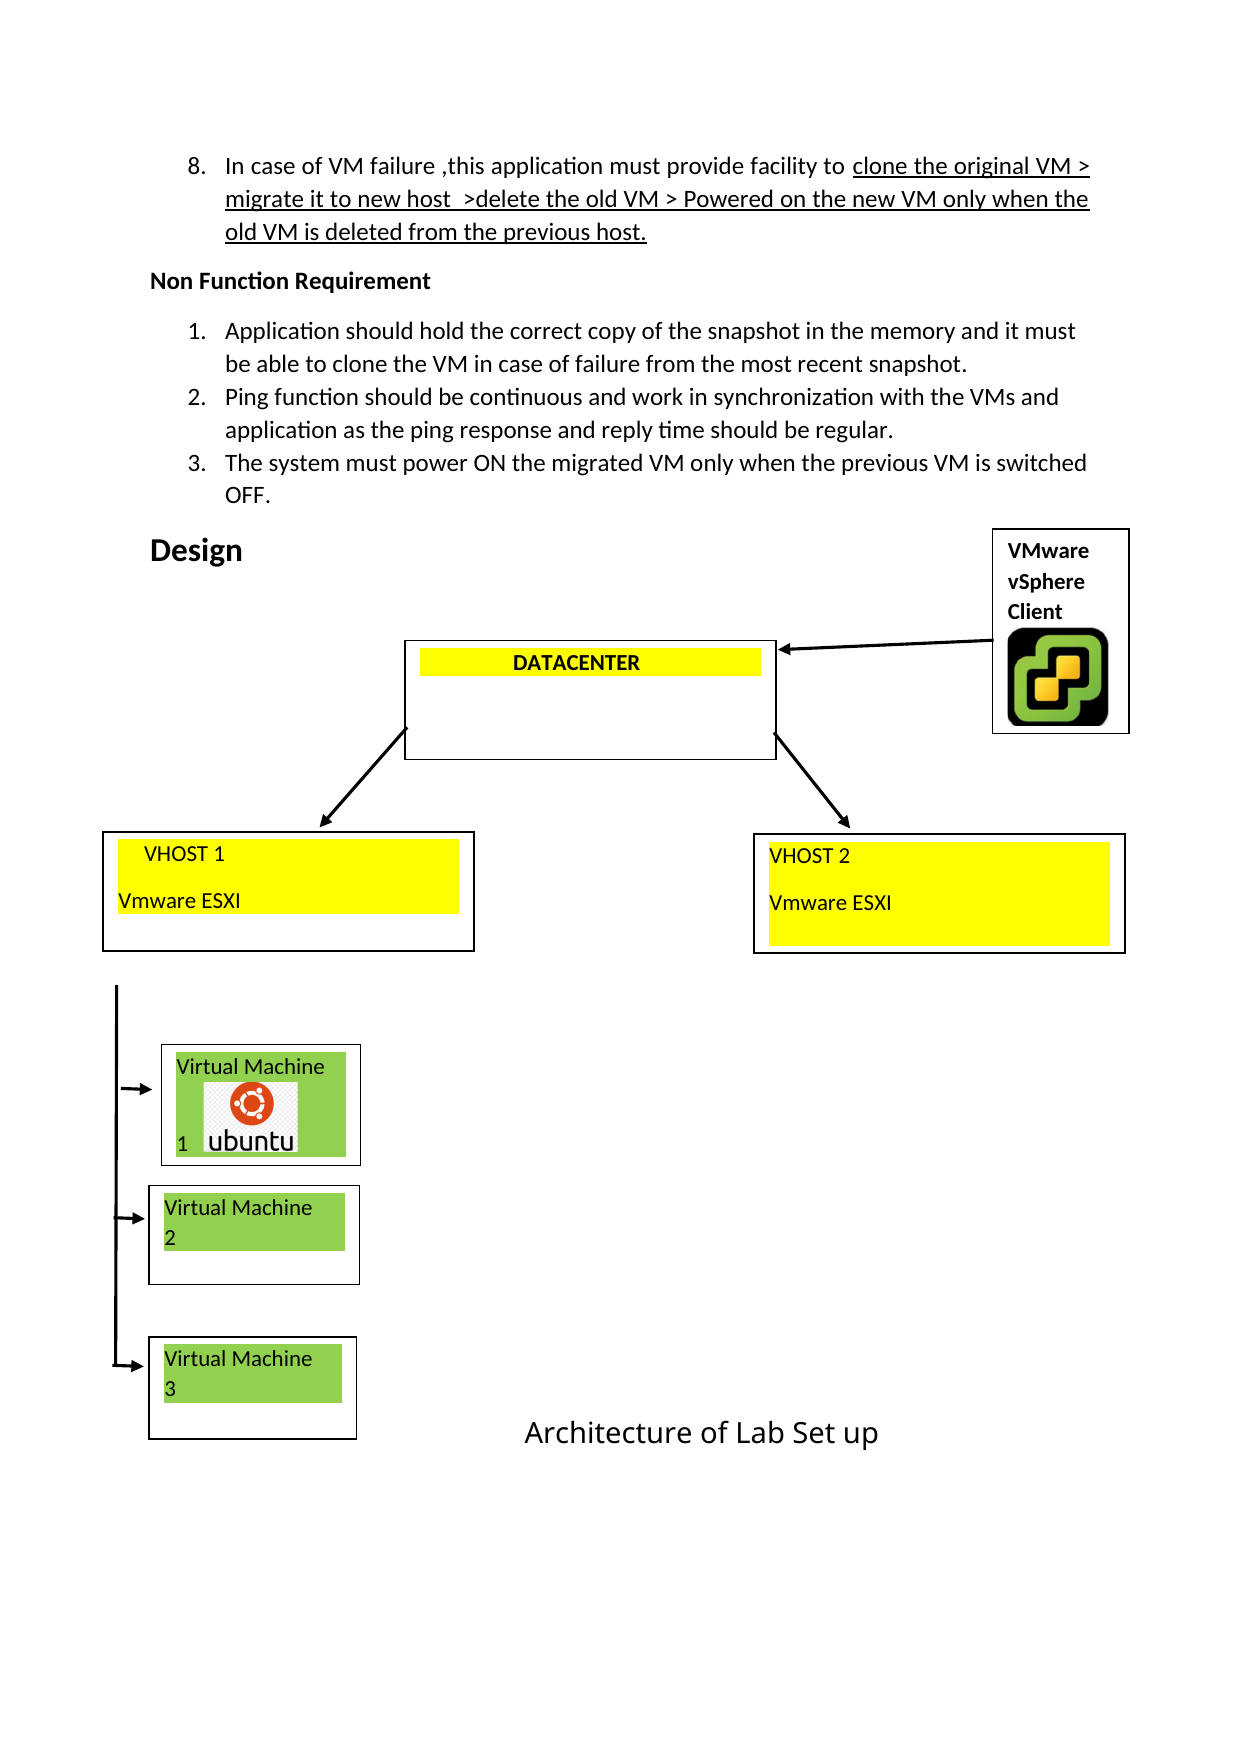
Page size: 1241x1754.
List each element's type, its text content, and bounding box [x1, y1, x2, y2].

text Design [150, 529, 992, 570]
list Application should hold the correct copy of the snapshot in the memory and it must be able to clone the VM in case of failure from the most recent snapshot. [187, 315, 1090, 378]
picture [1007, 627, 1109, 726]
picture [203, 1082, 298, 1152]
text Architecture of Lab Set up [150, 1412, 1090, 1452]
list In case of VM failure ,this application must provide facility to clone the original VM > migrate it to new host >delete the old VM > Powered on the new VM only when the old VM is deleted from the previous host. [187, 150, 1090, 246]
text Non Function Requirement [150, 265, 1090, 296]
list The system must power ON the migrated VM only when the previous VM is switched OFF. [187, 447, 1090, 510]
list Ping function should be continuous and work in synchronization with the VMs and application as the ping response and reply time should be regular. [187, 381, 1090, 444]
